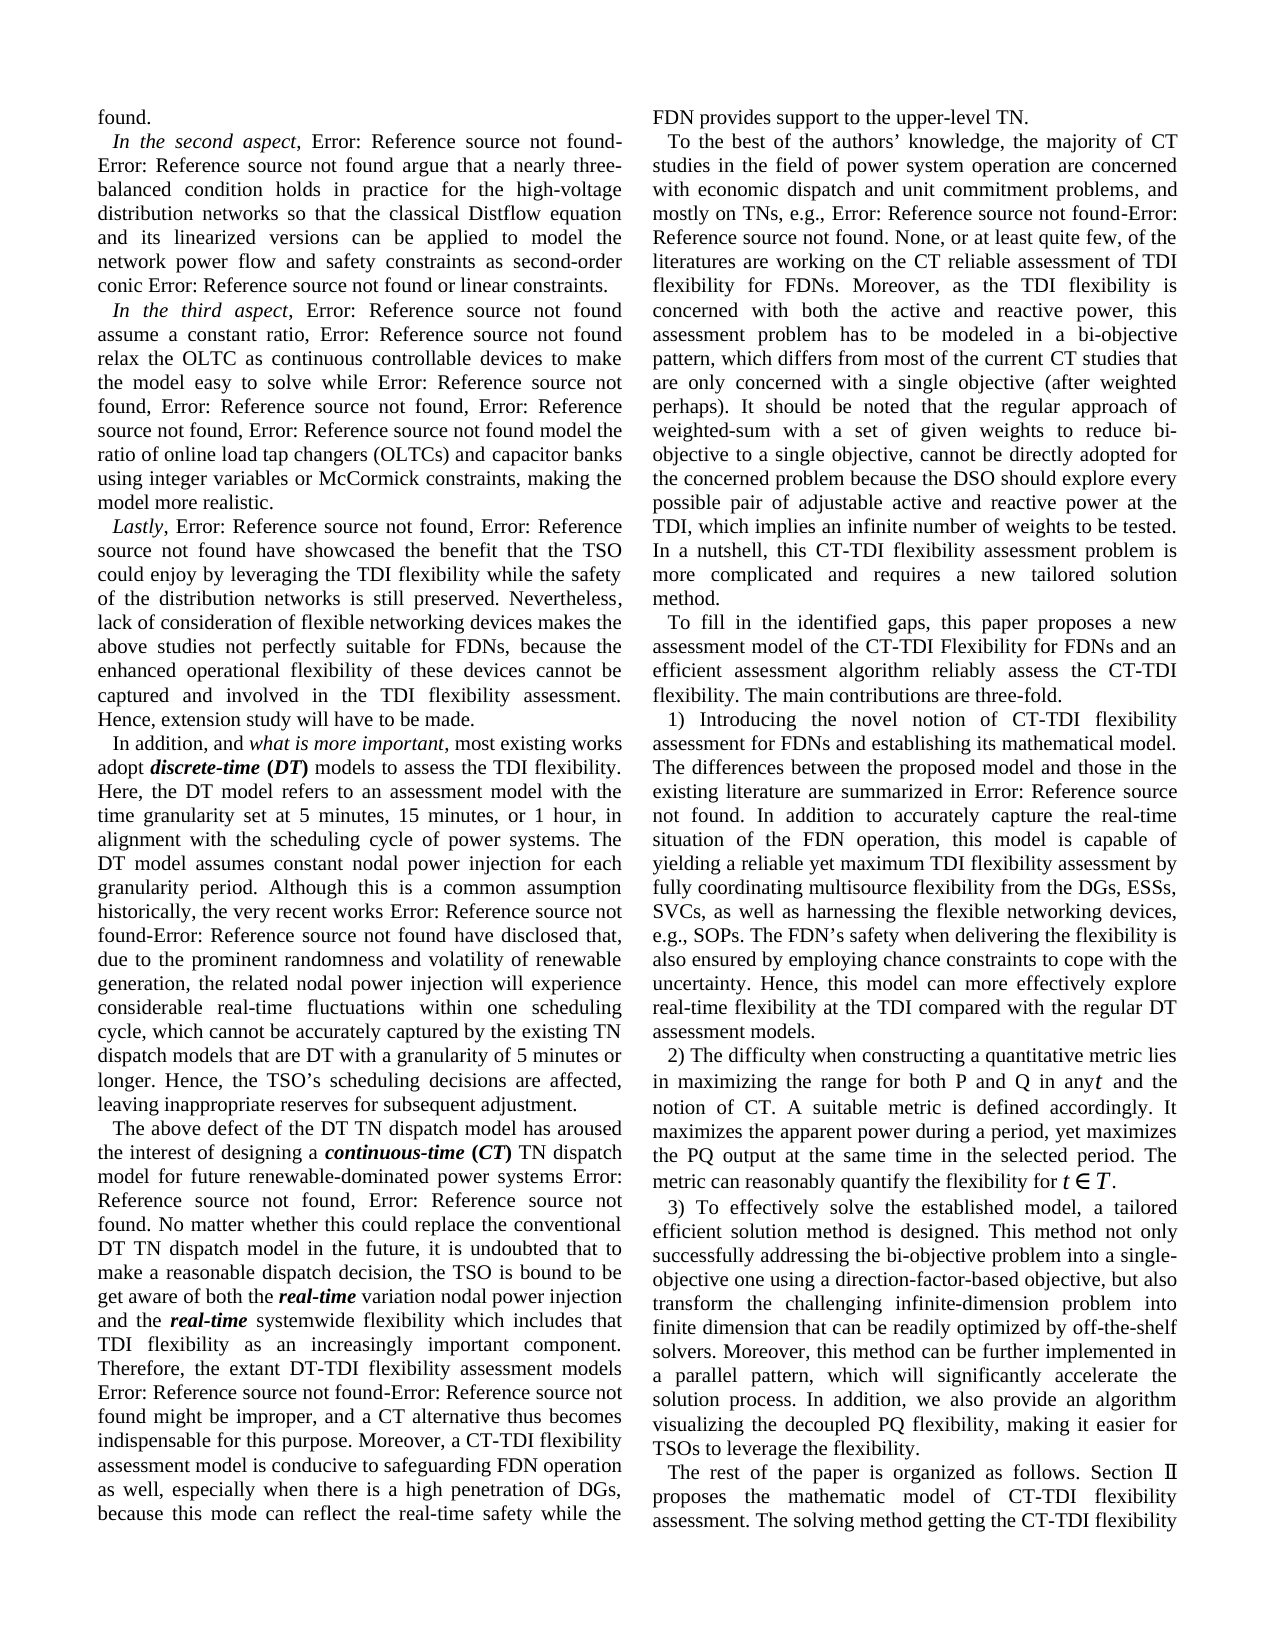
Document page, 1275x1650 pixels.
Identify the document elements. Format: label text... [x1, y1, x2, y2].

text 3) To effectively solve the established model, a tailored efficient solution method is designed. This method not only successfully addressing the bi-objective problem into a single-objective one using a direction-factor-based objective, but also transform the challenging infinite-dimension problem into finite dimension that can be readily optimized by off-the-shelf solvers. Moreover, this method can be further implemented in a parallel pattern, which will significantly accelerate the solution process. In addition, we also provide an algorithm visualizing the decoupled PQ flexibility, making it easier for TSOs to leverage the flexibility. [652, 1195, 1177, 1459]
text To fill in the identified gaps, this paper proposes a new assessment model of the CT-TDI Flexibility for FDNs and an efficient assessment algorithm reliably assess the CT-TDI flexibility. The main contributions are three-fold. [652, 610, 1177, 707]
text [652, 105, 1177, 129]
text 2) The difficulty when constructing a quantitative metric lies in maximizing the range for both P and Q in any and the notion of CT. A suitable metric is defined accordingly. It maximizes the apparent power during a period, yet maximizes the PQ output at the same time in the selected period. The metric can reasonably quantify the flexibility for . [652, 1043, 1177, 1195]
